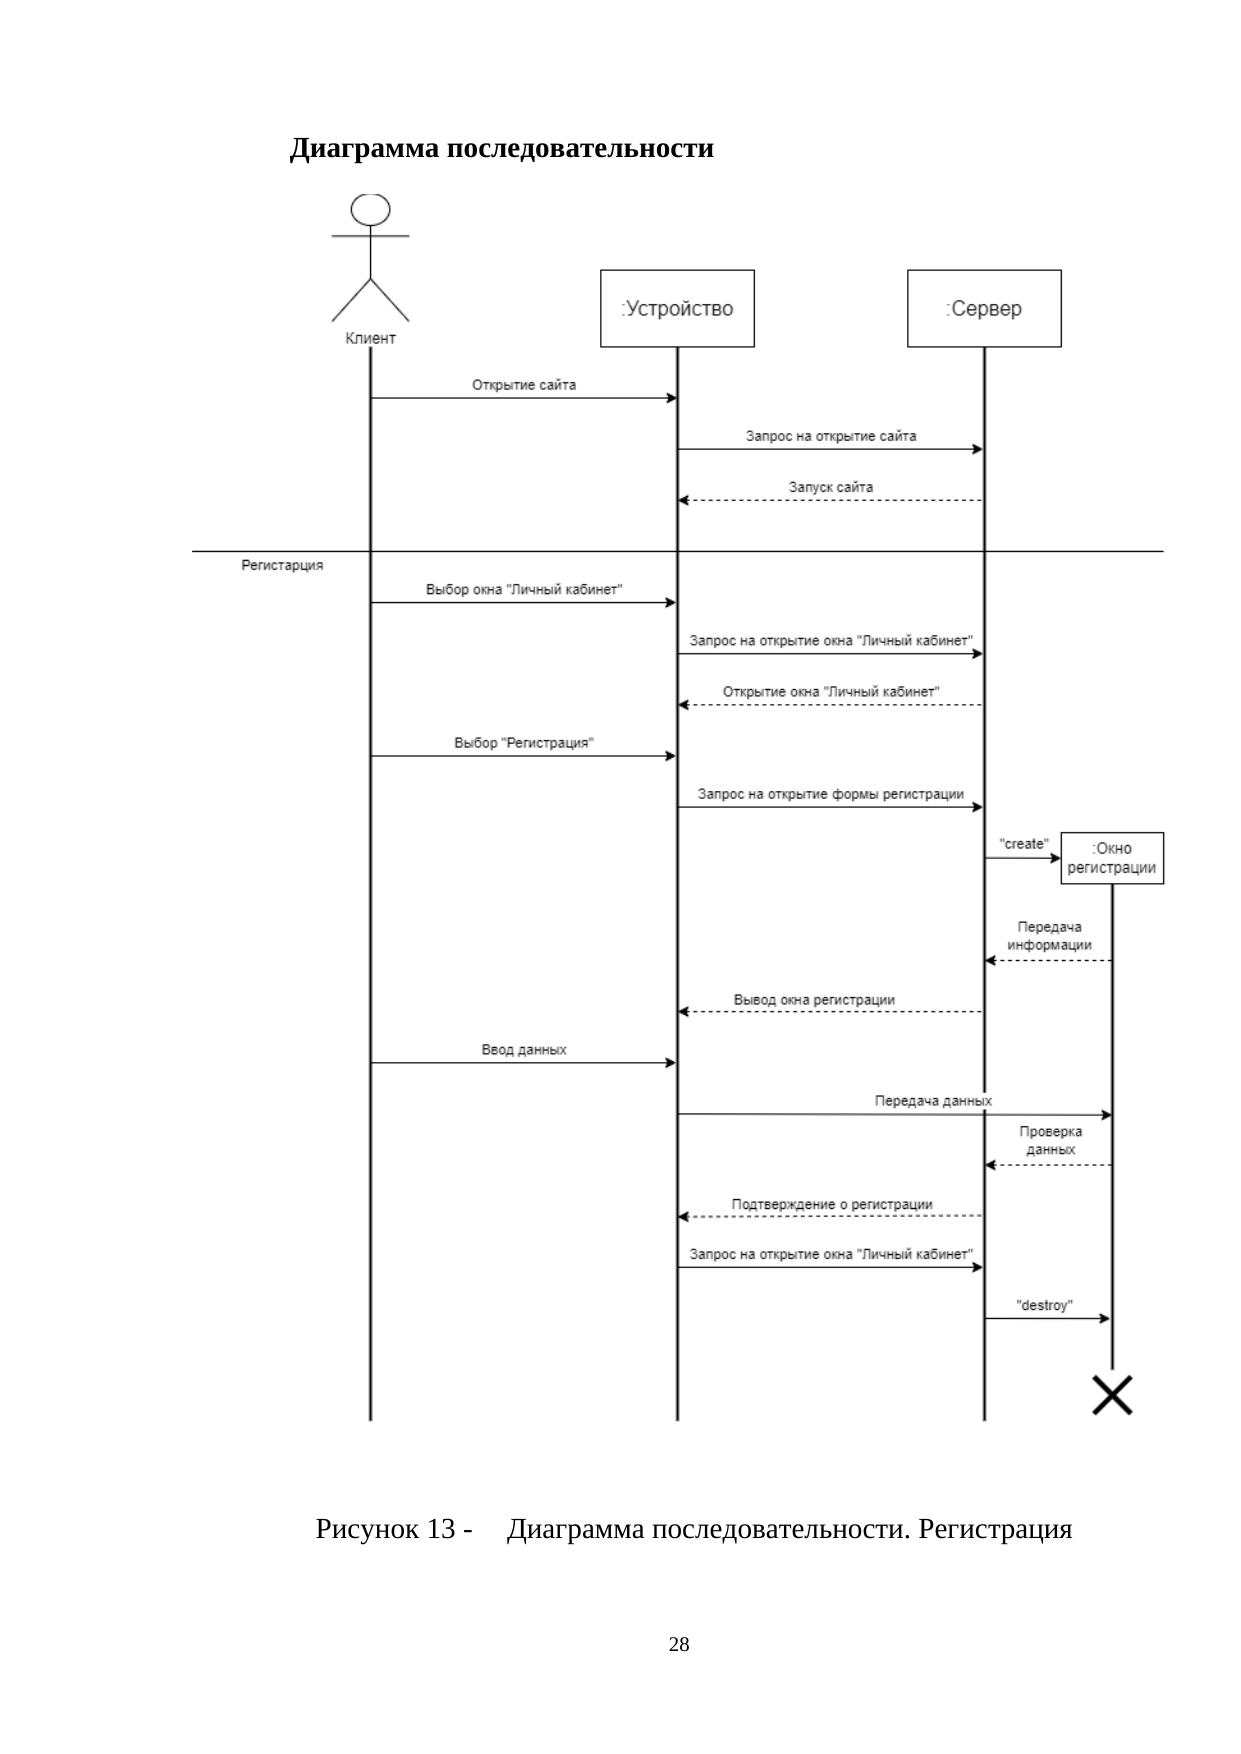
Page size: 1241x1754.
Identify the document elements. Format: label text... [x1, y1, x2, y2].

text Диаграмма последовательности [289, 131, 1181, 164]
text Диаграмма последовательности. Регистрация [289, 1511, 1181, 1545]
picture [192, 194, 1167, 1433]
